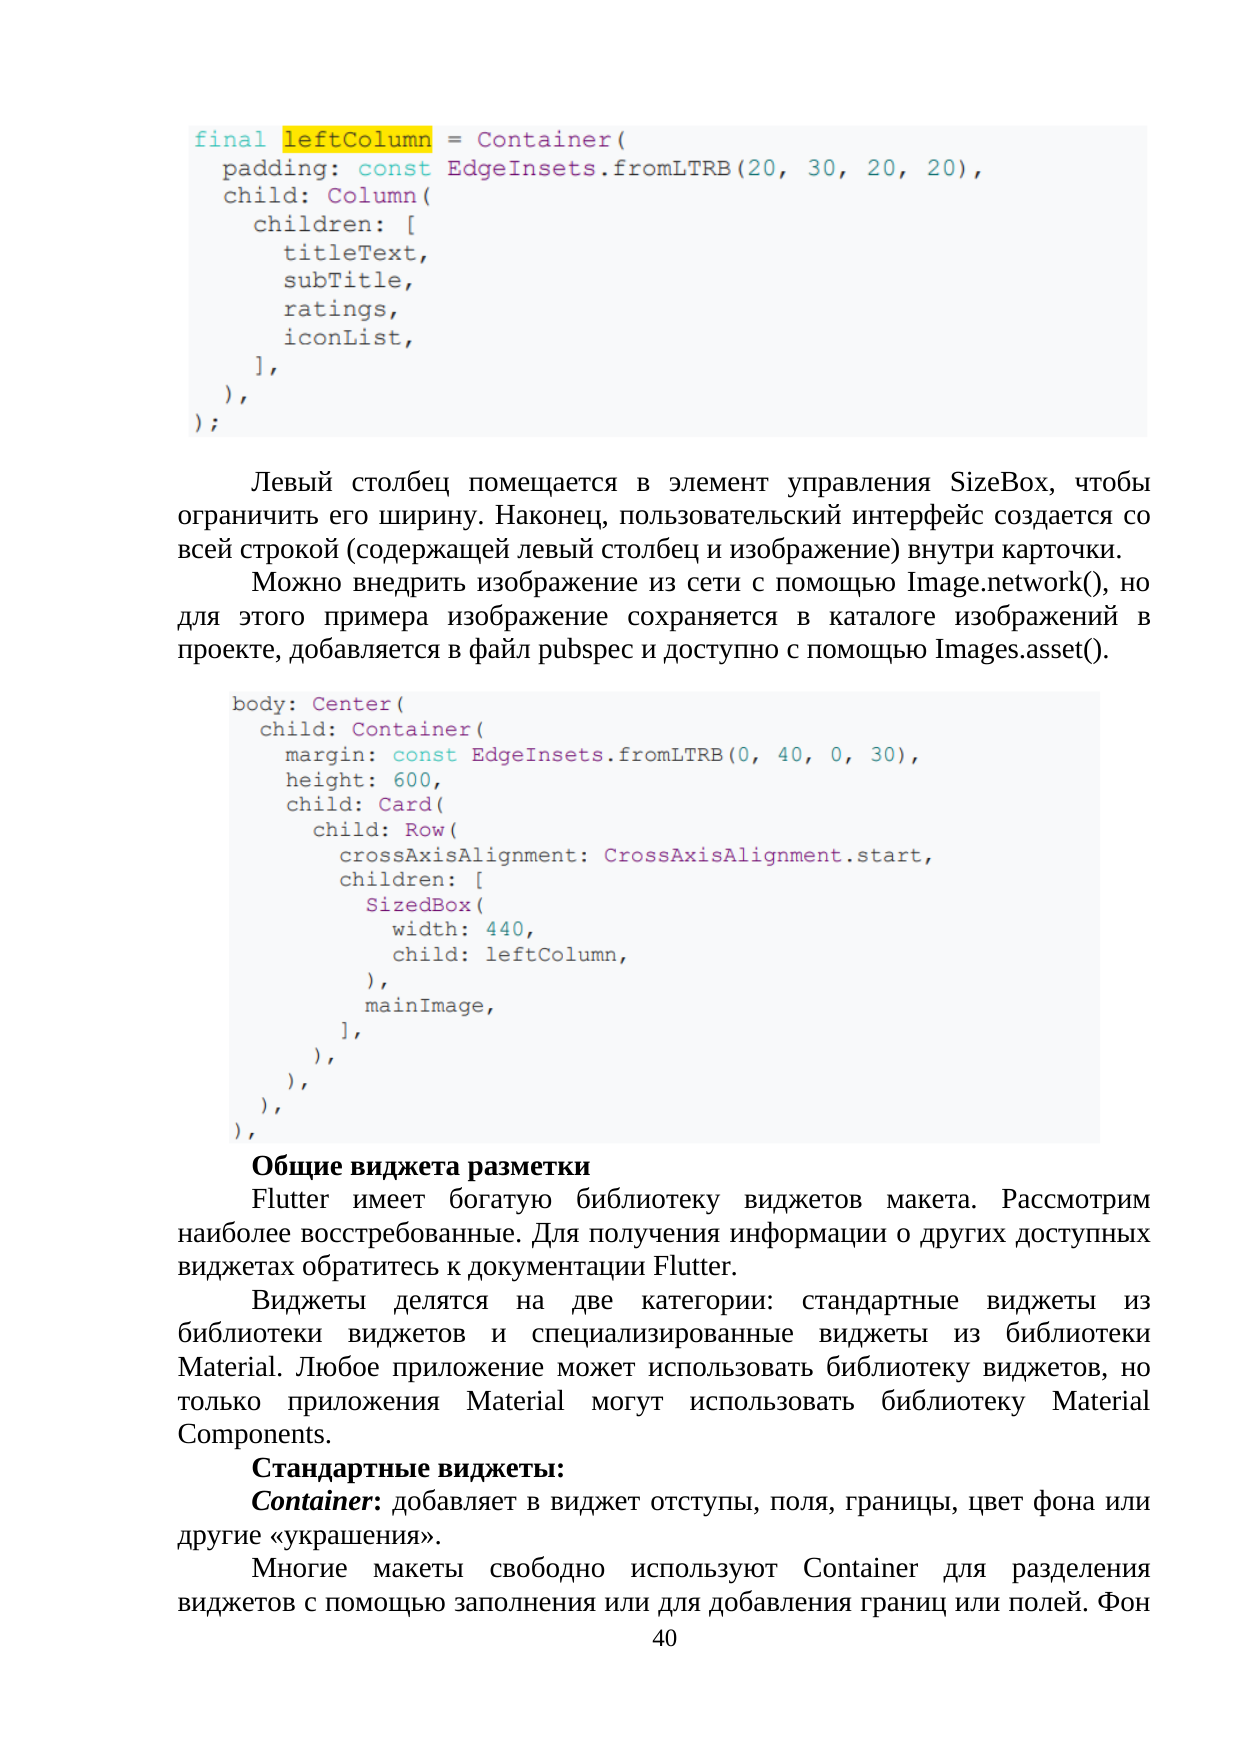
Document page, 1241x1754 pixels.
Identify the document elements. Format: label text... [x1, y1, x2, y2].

text Виджеты делятся на две категории: стандартные виджеты из библиотеки виджетов и специализированные виджеты из библиотеки Material. Любое приложение может использовать библиотеку виджетов, но только приложения Material могут использовать библиотеку Material Components. [177, 1282, 1152, 1450]
text Левый столбец помещается в элемент управления SizeBox, чтобы ограничить его ширину. Наконец, пользовательский интерфейс создается со всей строкой (содержащей левый столбец и изображение) внутри карточки. [177, 464, 1152, 564]
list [177, 1550, 1152, 1617]
text Можно внедрить изображение из сети с помощью Image.network(), но для этого примера изображение сохраняется в каталоге изображений в проекте, добавляется в файл pubspec и доступно с помощью Images.asset(). [177, 564, 1152, 665]
text Общие виджета разметки [177, 1148, 1152, 1181]
text Flutter имеет богатую библиотеку виджетов макета. Рассмотрим наиболее восстребованные. Для получения информации о других доступных виджетах обратитесь к документации Flutter. [177, 1181, 1152, 1282]
picture [228, 688, 1100, 1148]
list Container: добавляет в виджет отступы, поля, границы, цвет фона или другие «украшения». [177, 1483, 1152, 1550]
picture [181, 118, 1148, 441]
text Стандартные виджеты: [177, 1450, 1152, 1483]
